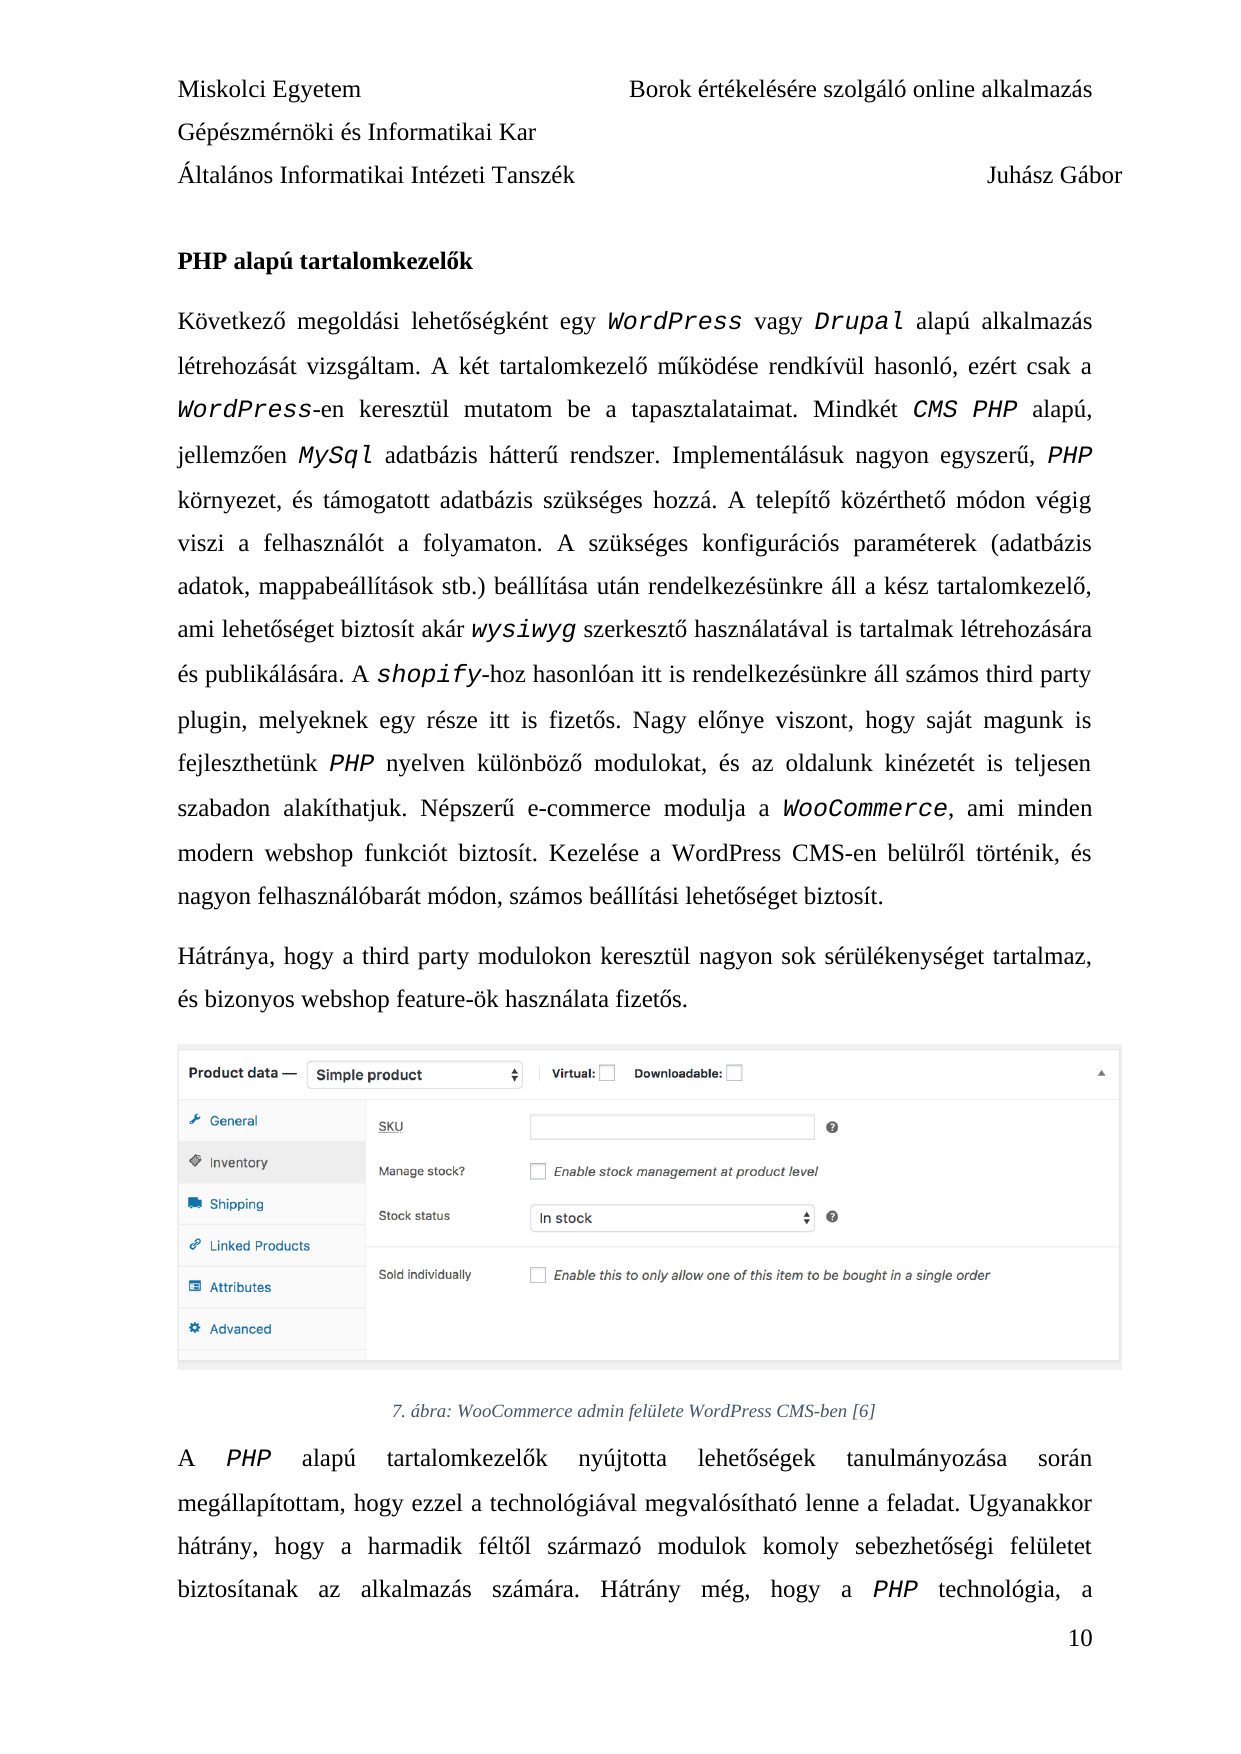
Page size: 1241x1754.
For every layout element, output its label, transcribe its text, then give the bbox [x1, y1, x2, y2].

text PHP alapú tartalomkezelők [177, 246, 1092, 275]
text 7. ábra: WooCommerce admin felülete WordPress CMS-ben [6] [177, 1400, 1092, 1422]
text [177, 1443, 1092, 1605]
text Hátránya, hogy a third party modulokon keresztül nagyon sok sérülékenységet tartalmaz, és bizonyos webshop feature-ök használata fizetős. [177, 941, 1092, 1013]
picture [177, 1044, 1123, 1370]
text Következő megoldási lehetőségként egy WordPress vagy Drupal alapú alkalmazás létrehozását vizsgáltam. A két tartalomkezelő működése rendkívül hasonló, ezért csak a WordPress-en keresztül mutatom be a tapasztalataimat. Mindkét CMS PHP alapú, jellemzően MySql adatbázis hátterű rendszer. Implementálásuk nagyon egyszerű, PHP környezet, és támogatott adatbázis szükséges hozzá. A telepítő közérthető módon végig viszi a felhasználót a folyamaton. A szükséges konfigurációs paraméterek (adatbázis adatok, mappabeállítások stb.) beállítása után rendelkezésünkre áll a kész tartalomkezelő, ami lehetőséget biztosít akár wysiwyg szerkesztő használatával is tartalmak létrehozására és publikálására. A shopify-hoz hasonlóan itt is rendelkezésünkre áll számos third party plugin, melyeknek egy része itt is fizetős. Nagy előnye viszont, hogy saját magunk is fejleszthetünk PHP nyelven különböző modulokat, és az oldalunk kinézetét is teljesen szabadon alakíthatjuk. Népszerű e-commerce modulja a WooCommerce, ami minden modern webshop funkciót biztosít. Kezelése a WordPress CMS-en belülről történik, és nagyon felhasználóbarát módon, számos beállítási lehetőséget biztosít. [177, 306, 1092, 910]
